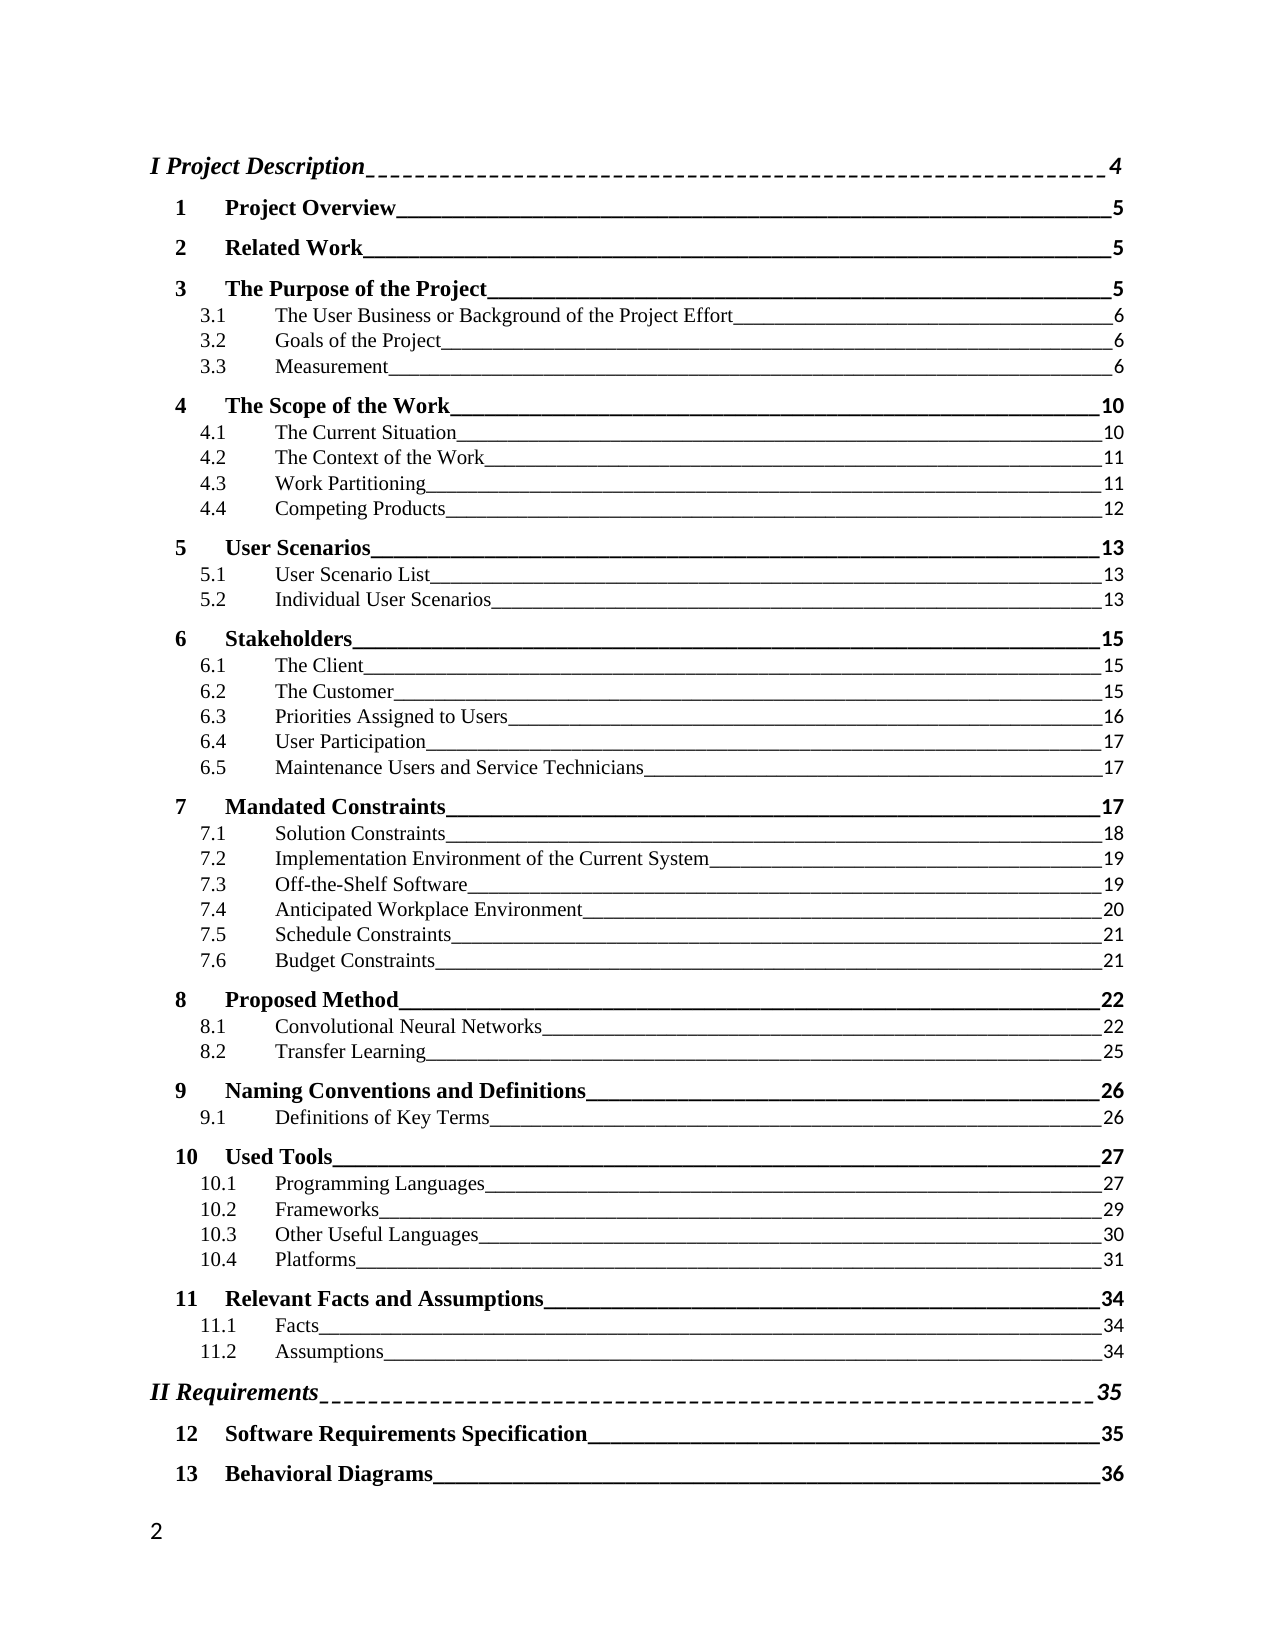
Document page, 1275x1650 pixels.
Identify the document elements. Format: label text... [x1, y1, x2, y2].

text 6.3 Priorities Assigned to Users 16 [200, 703, 1125, 729]
text 9 Naming Conventions and Definitions 26 [175, 1076, 1125, 1104]
text 10.3 Other Useful Languages 30 [200, 1221, 1125, 1247]
text 3.2 Goals of the Project 6 [200, 327, 1125, 353]
text 7.5 Schedule Constraints 21 [200, 922, 1125, 947]
text 10.4 Platforms 31 [200, 1247, 1125, 1272]
text 11.1 Facts 34 [200, 1312, 1125, 1338]
text 11 Relevant Facts and Assumptions 34 [175, 1284, 1125, 1312]
text 7.2 Implementation Environment of the Current System 19 [200, 845, 1125, 871]
text 6.4 User Participation 17 [200, 729, 1125, 754]
text 12 Software Requirements Specification 35 [175, 1419, 1125, 1447]
text 10.2 Frameworks 29 [200, 1196, 1125, 1221]
text 9.1 Definitions of Key Terms 26 [200, 1104, 1125, 1130]
text 8 Proposed Method 22 [175, 985, 1125, 1013]
text 6.2 The Customer 15 [200, 678, 1125, 703]
text 5.1 User Scenario List 13 [200, 561, 1125, 586]
text 10 Used Tools 27 [175, 1142, 1125, 1170]
text 6.5 Maintenance Users and Service Technicians 17 [200, 754, 1125, 779]
text 5 User Scenarios 13 [175, 533, 1125, 561]
text 13 Behavioral Diagrams 36 [175, 1459, 1125, 1487]
text 5.2 Individual User Scenarios 13 [200, 586, 1125, 612]
text 8.2 Transfer Learning 25 [200, 1038, 1125, 1064]
text 4.4 Competing Products 12 [200, 495, 1125, 521]
text 6 Stakeholders 15 [175, 624, 1125, 652]
text 7.1 Solution Constraints 18 [200, 820, 1125, 845]
text 7.3 Off-the-Shelf Software 19 [200, 871, 1125, 896]
text 2 Related Work 5 [175, 233, 1125, 262]
text 3 The Purpose of the Project 5 [175, 274, 1125, 302]
text 3.3 Measurement 6 [200, 353, 1125, 378]
text 7.6 Budget Constraints 21 [200, 947, 1125, 972]
text I Project Description 4 [150, 150, 1125, 181]
text 7 Mandated Constraints 17 [175, 792, 1125, 820]
text 8.1 Convolutional Neural Networks 22 [200, 1013, 1125, 1038]
text 4.1 The Current Situation 10 [200, 419, 1125, 444]
text II Requirements 35 [150, 1376, 1125, 1406]
text 7.4 Anticipated Workplace Environment 20 [200, 896, 1125, 922]
text 3.1 The User Business or Background of the Project Effort 6 [200, 302, 1125, 327]
text 4.3 Work Partitioning 11 [200, 470, 1125, 495]
text 1 Project Overview 5 [175, 193, 1125, 221]
text 4.2 The Context of the Work 11 [200, 444, 1125, 470]
text 11.2 Assumptions 34 [200, 1338, 1125, 1363]
text 4 The Scope of the Work 10 [175, 391, 1125, 419]
text 10.1 Programming Languages 27 [200, 1170, 1125, 1196]
text 6.1 The Client 15 [200, 652, 1125, 678]
